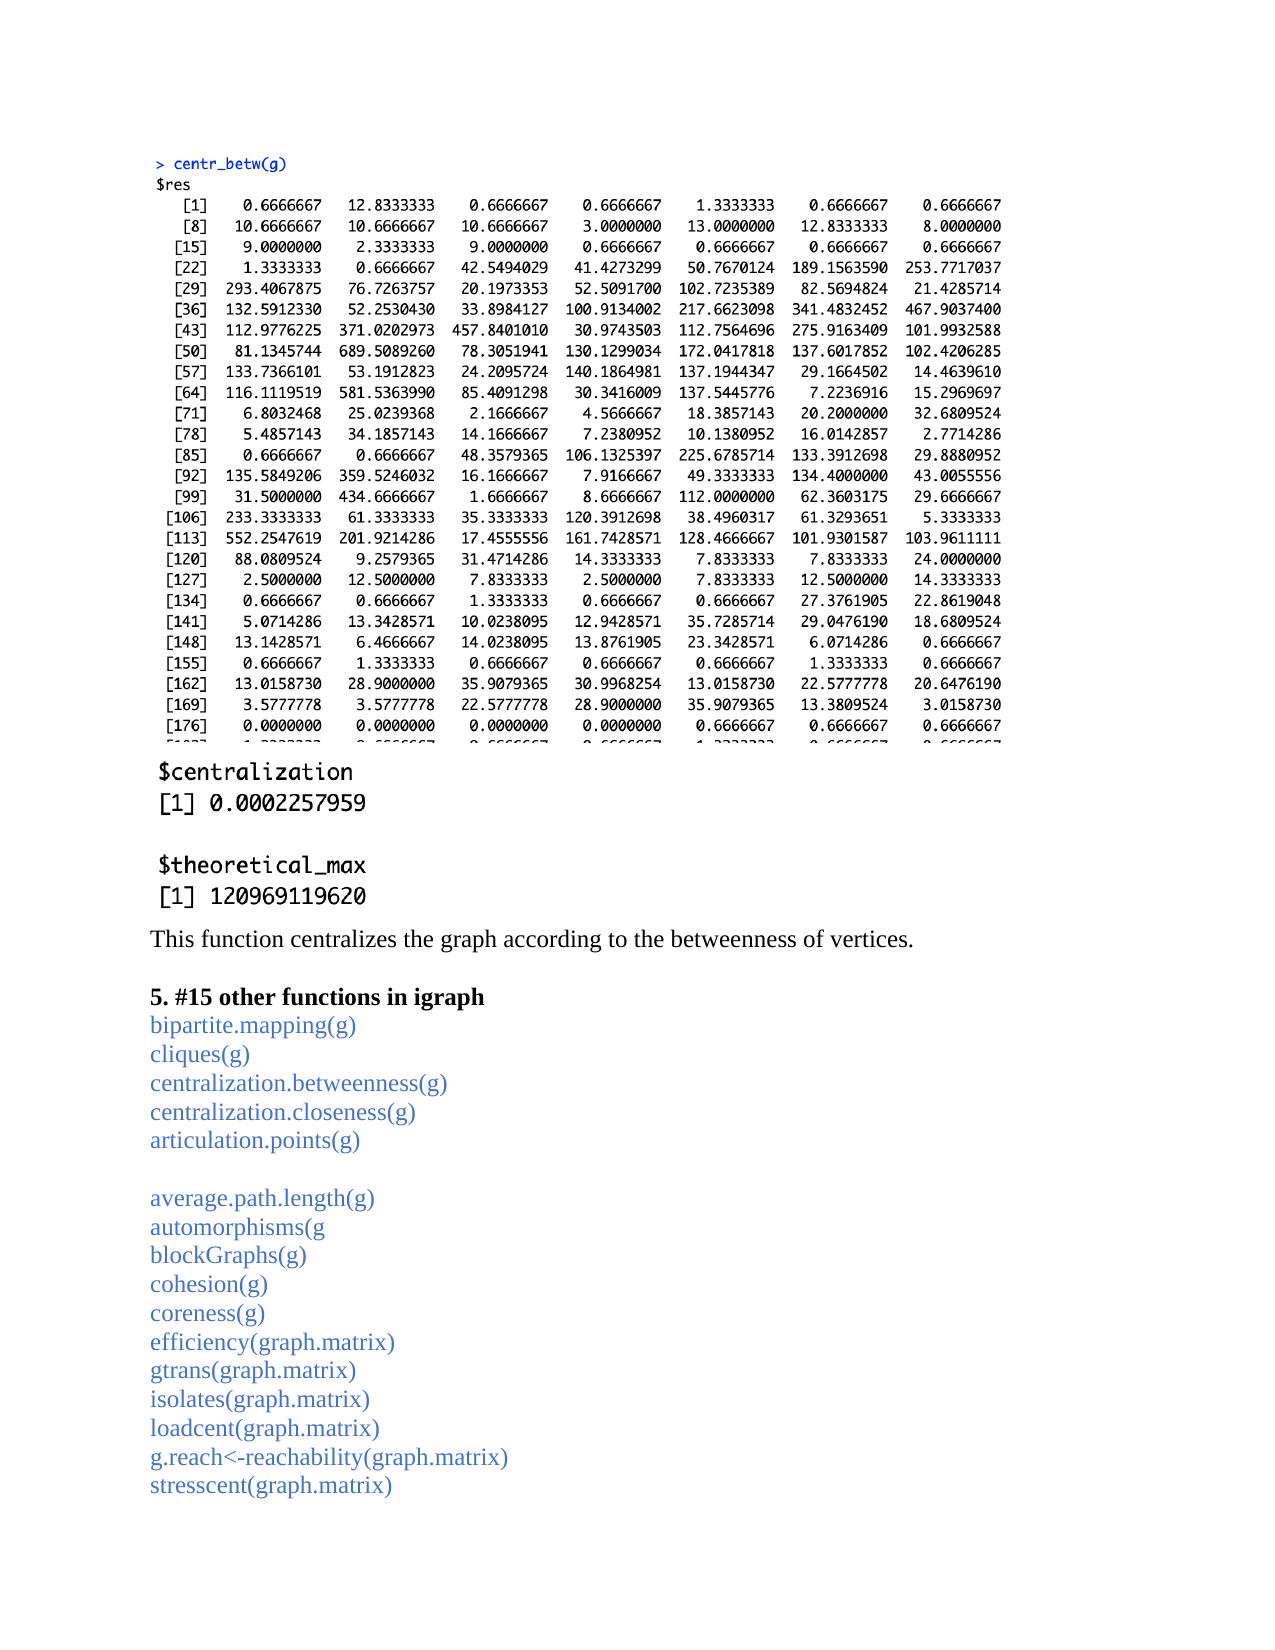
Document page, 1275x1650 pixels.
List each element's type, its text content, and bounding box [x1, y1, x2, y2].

text coreness(g) [150, 1298, 1125, 1327]
text gtrans(graph.matrix) [150, 1355, 1125, 1384]
text automorphisms(g [150, 1212, 1125, 1240]
picture [150, 150, 1021, 924]
text 5. #15 other functions in igraph [150, 982, 1125, 1010]
text average.path.length(g) [150, 1183, 1125, 1212]
text loadcent(graph.matrix) [150, 1413, 1125, 1442]
text articulation.points(g) [150, 1125, 1125, 1154]
text g.reach<-reachability(graph.matrix) [150, 1442, 1125, 1470]
text cohesion(g) [150, 1269, 1125, 1298]
text blockGraphs(g) [150, 1240, 1125, 1269]
text This function centralizes the graph according to the betweenness of vertices. [150, 924, 1125, 953]
text cliques(g) [150, 1039, 1125, 1068]
text isolates(graph.matrix) [150, 1384, 1125, 1413]
text stresscent(graph.matrix) [150, 1470, 1125, 1499]
text centralization.betweenness(g) [150, 1068, 1125, 1097]
text efficiency(graph.matrix) [150, 1327, 1125, 1355]
text centralization.closeness(g) [150, 1097, 1125, 1125]
text bipartite.mapping(g) [150, 1010, 1125, 1039]
